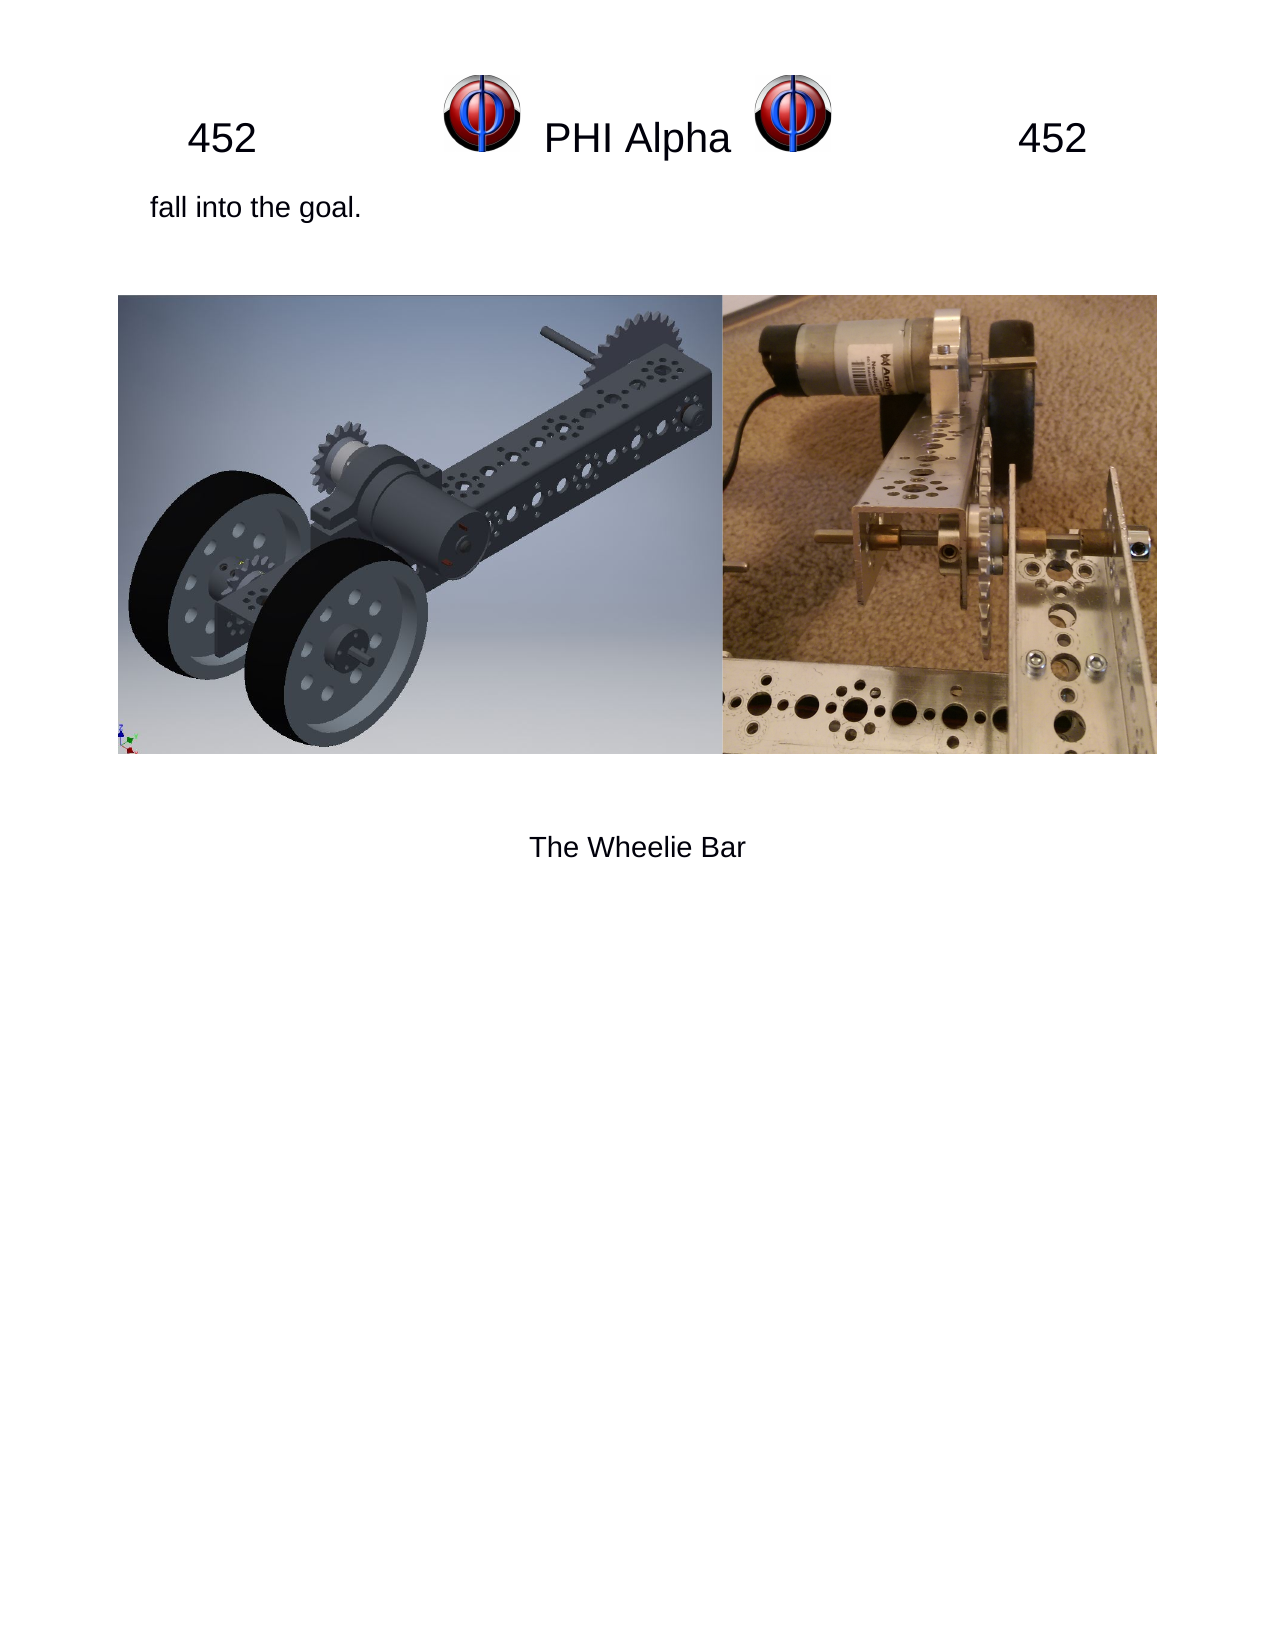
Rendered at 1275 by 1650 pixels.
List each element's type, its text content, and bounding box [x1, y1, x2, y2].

picture [754, 75, 832, 152]
text The Wheelie Bar [150, 830, 1125, 864]
picture [443, 75, 521, 152]
picture [118, 295, 1157, 754]
